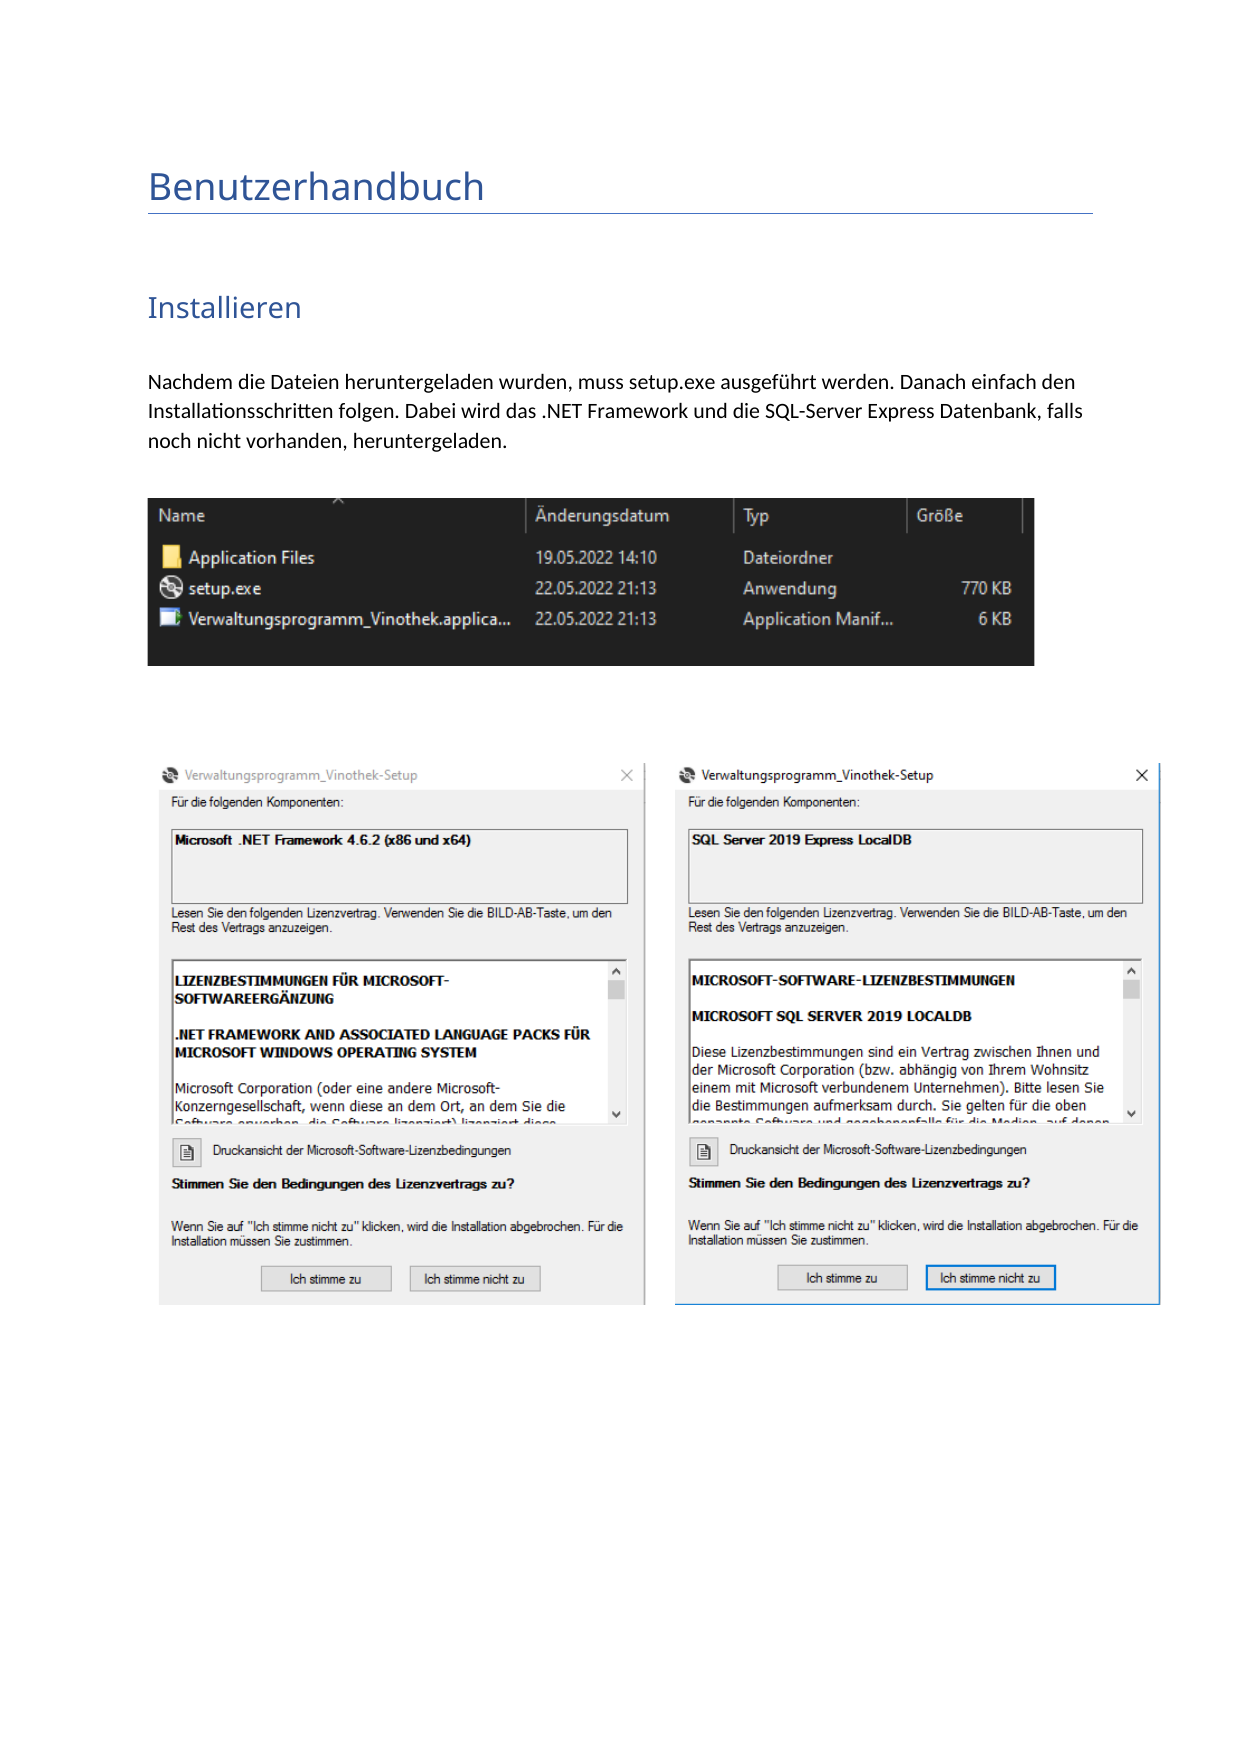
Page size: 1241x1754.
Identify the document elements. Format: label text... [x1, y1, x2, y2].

subtitle Installieren [148, 287, 1093, 327]
table_header [148, 764, 664, 1361]
table_header [664, 764, 1240, 1361]
picture [158, 763, 646, 1305]
text Nachdem die Dateien heruntergeladen wurden, muss setup.exe ausgeführt werden. Danach einfach den Installationsschritten folgen. Dabei wird das .NET Framework und die SQL-Server Express Datenbank, falls noch nicht vorhanden, heruntergeladen. [148, 368, 1093, 454]
subtitle Benutzerhandbuch [148, 160, 1093, 213]
picture [147, 498, 1035, 666]
picture [675, 763, 1161, 1305]
